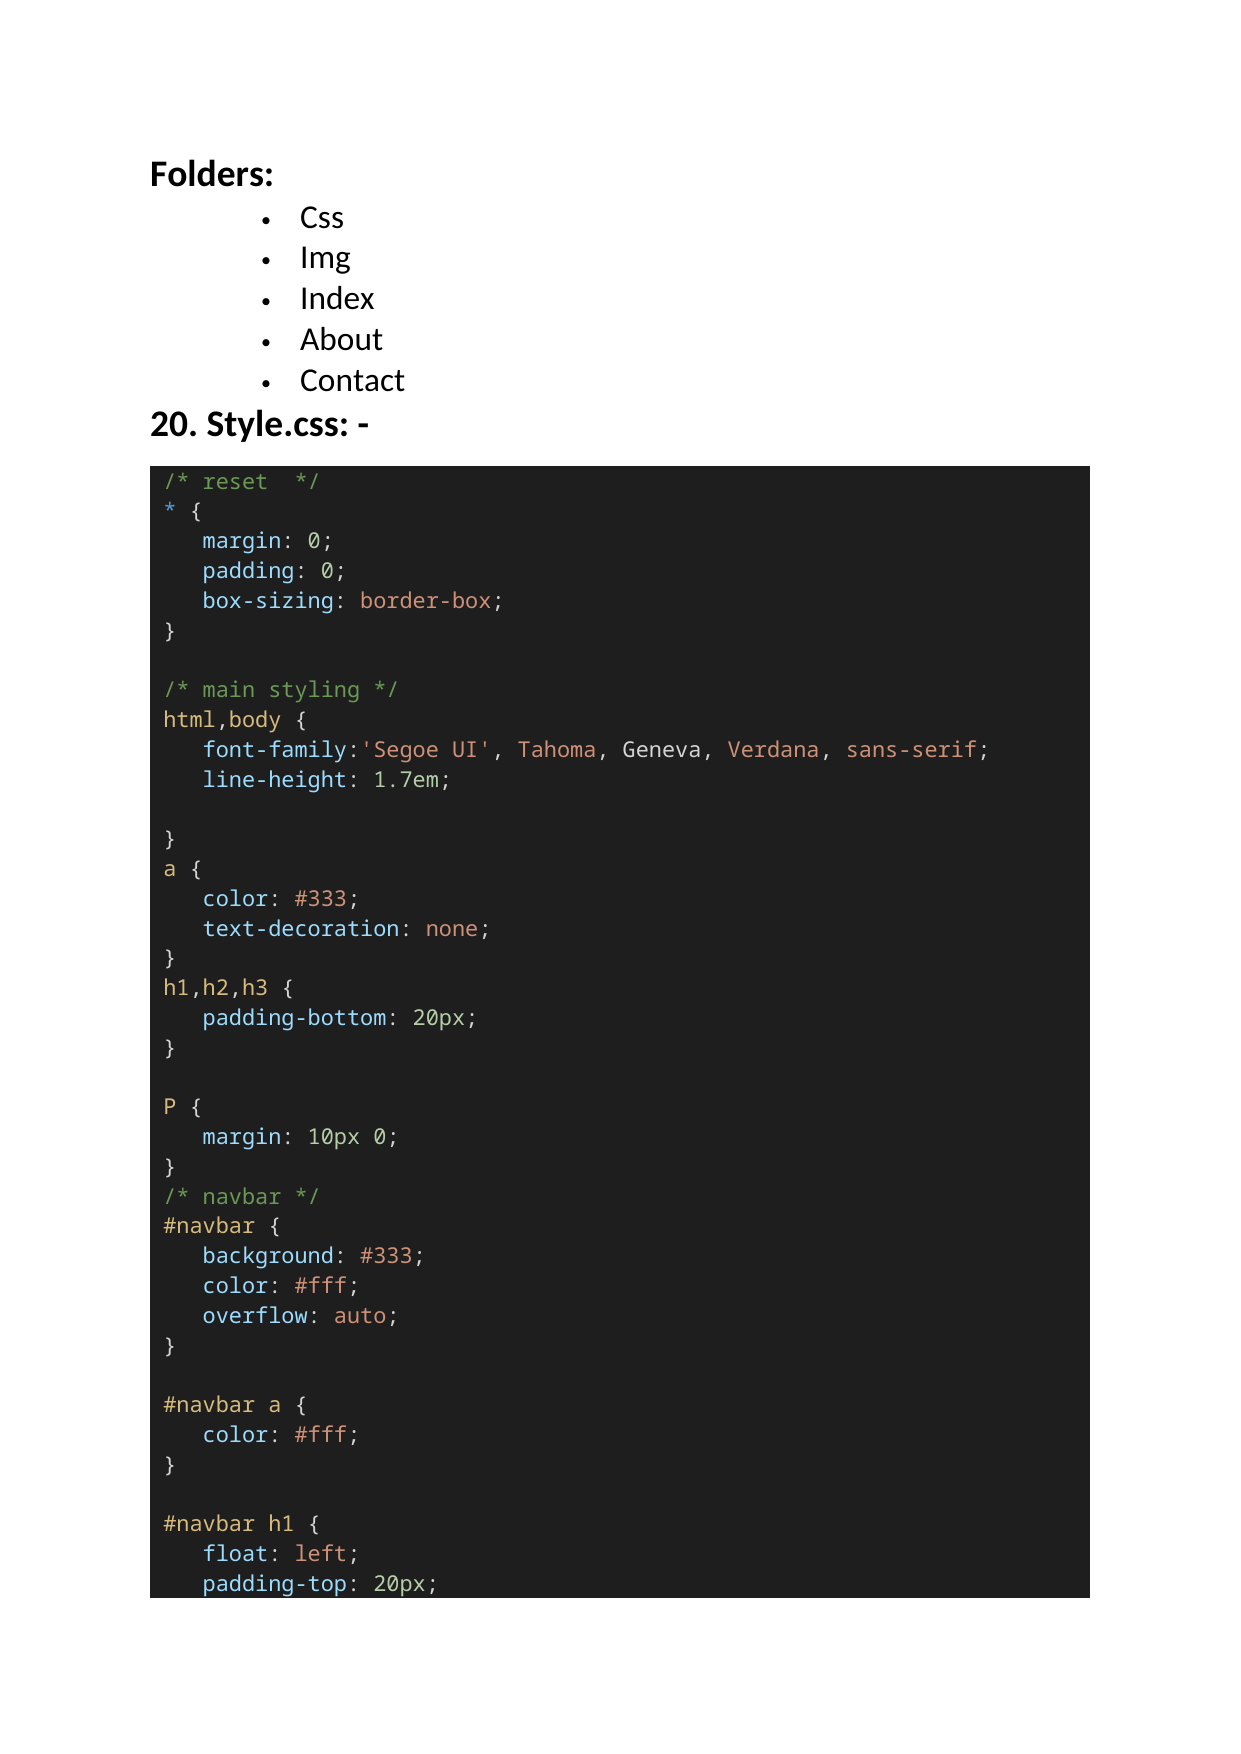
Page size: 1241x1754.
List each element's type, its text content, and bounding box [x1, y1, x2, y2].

text * { [150, 495, 1090, 525]
text } [150, 1151, 1090, 1181]
text margin: 0; [150, 525, 1090, 555]
text } [150, 1449, 1090, 1478]
text line-height: 1.7em; [150, 763, 1090, 793]
text padding-top: 20px; [150, 1568, 1090, 1598]
text html,body { [150, 704, 1090, 734]
list Index [262, 277, 1090, 318]
text /* main styling */ [150, 674, 1090, 704]
text } [150, 614, 1090, 644]
text font-family:'Segoe UI', Tahoma, Geneva, Verdana, sans-serif; [150, 734, 1090, 763]
text box-sizing: border-box; [150, 585, 1090, 614]
text padding-bottom: 20px; [150, 1002, 1090, 1032]
list Css [262, 196, 1090, 237]
text } [150, 1032, 1090, 1061]
text } [150, 1329, 1090, 1359]
text /* navbar */ [150, 1181, 1090, 1210]
text padding: 0; [150, 555, 1090, 585]
list About [262, 318, 1090, 359]
text float: left; [150, 1538, 1090, 1568]
text } [150, 823, 1090, 853]
text h1,h2,h3 { [150, 972, 1090, 1002]
text } [150, 942, 1090, 972]
list Img [262, 237, 1090, 277]
text #navbar h1 { [150, 1508, 1090, 1538]
text P { [150, 1091, 1090, 1121]
text color: #fff; [150, 1419, 1090, 1449]
text #navbar a { [150, 1389, 1090, 1419]
text background: #333; [150, 1240, 1090, 1270]
text text-decoration: none; [150, 912, 1090, 942]
text margin: 10px 0; [150, 1121, 1090, 1151]
list Contact [262, 359, 1090, 399]
text color: #fff; [150, 1270, 1090, 1300]
text overflow: auto; [150, 1300, 1090, 1329]
text /* reset */ [150, 466, 1090, 495]
text #navbar { [150, 1210, 1090, 1240]
text color: #333; [150, 883, 1090, 912]
text Folders: [150, 150, 1090, 196]
text a { [150, 853, 1090, 883]
text 20. Style.css: - [150, 399, 1090, 445]
